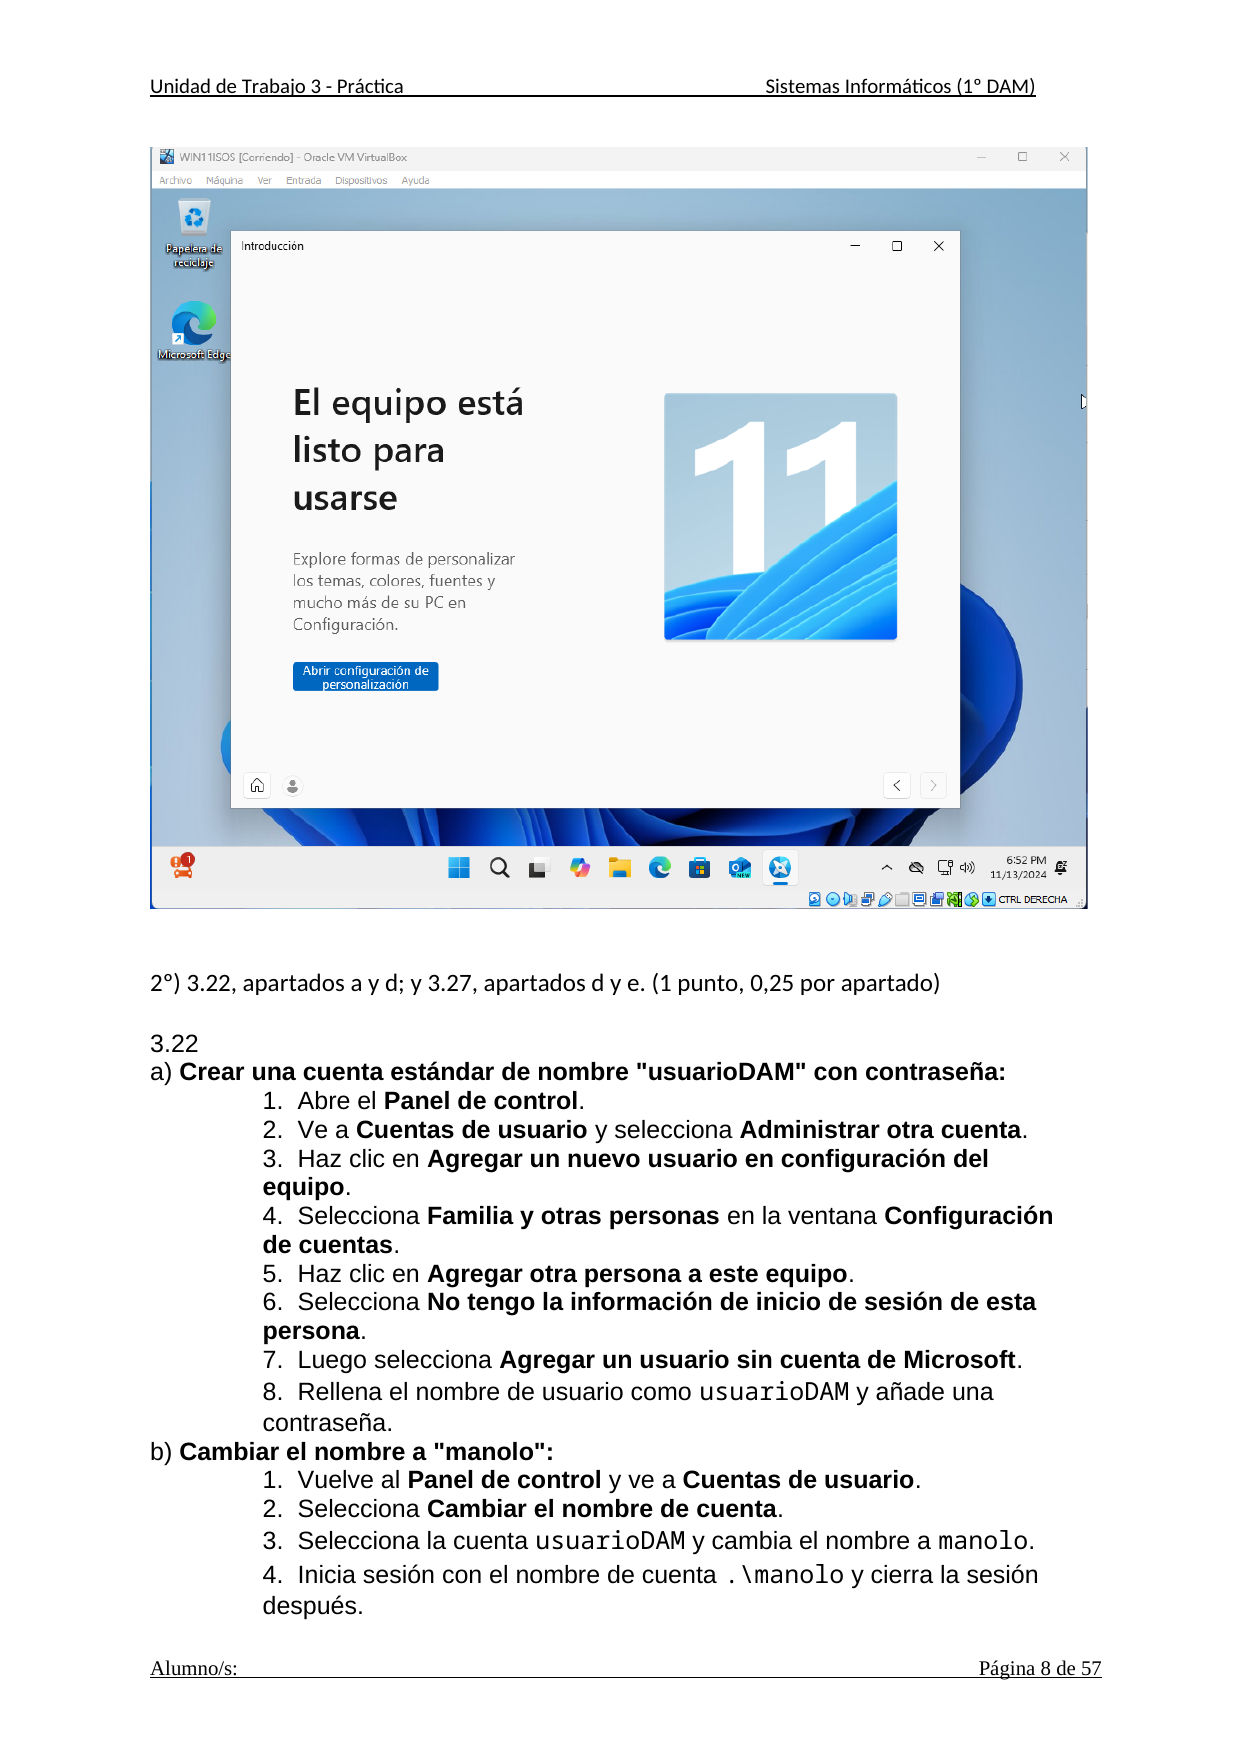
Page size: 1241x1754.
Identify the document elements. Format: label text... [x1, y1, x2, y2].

list Luego selecciona Agregar un usuario sin cuenta de Microsoft. [262, 1345, 1087, 1374]
text b) Cambiar el nombre a "manolo": [150, 1436, 1087, 1465]
list Haz clic en Agregar un nuevo usuario en configuración del equipo. [262, 1144, 1087, 1201]
text a) Crear una cuenta estándar de nombre "usuarioDAM" con contraseña: [150, 1057, 1087, 1086]
list Abre el Panel de control. [262, 1086, 1087, 1115]
list Selecciona Familia y otras personas en la ventana Configuración de cuentas. [262, 1201, 1087, 1259]
list Selecciona Cambiar el nombre de cuenta. [262, 1494, 1087, 1523]
list Vuelve al Panel de control y ve a Cuentas de usuario. [262, 1465, 1087, 1494]
list Selecciona No tengo la información de inicio de sesión de esta persona. [262, 1287, 1087, 1345]
list Rellena el nombre de usuario como usuarioDAM y añade una contraseña. [262, 1374, 1087, 1436]
list Inicia sesión con el nombre de cuenta .\manolo y cierra la sesión después. [262, 1557, 1087, 1619]
list Selecciona la cuenta usuarioDAM y cambia el nombre a manolo. [262, 1523, 1087, 1557]
text 3.22 [150, 1029, 1087, 1057]
picture [150, 147, 1088, 909]
list Ve a Cuentas de usuario y selecciona Administrar otra cuenta. [262, 1115, 1087, 1144]
list Haz clic en Agregar otra persona a este equipo. [262, 1259, 1087, 1287]
text 2º) 3.22, apartados a y d; y 3.27, apartados d y e. (1 punto, 0,25 por apartado) [150, 968, 1087, 998]
